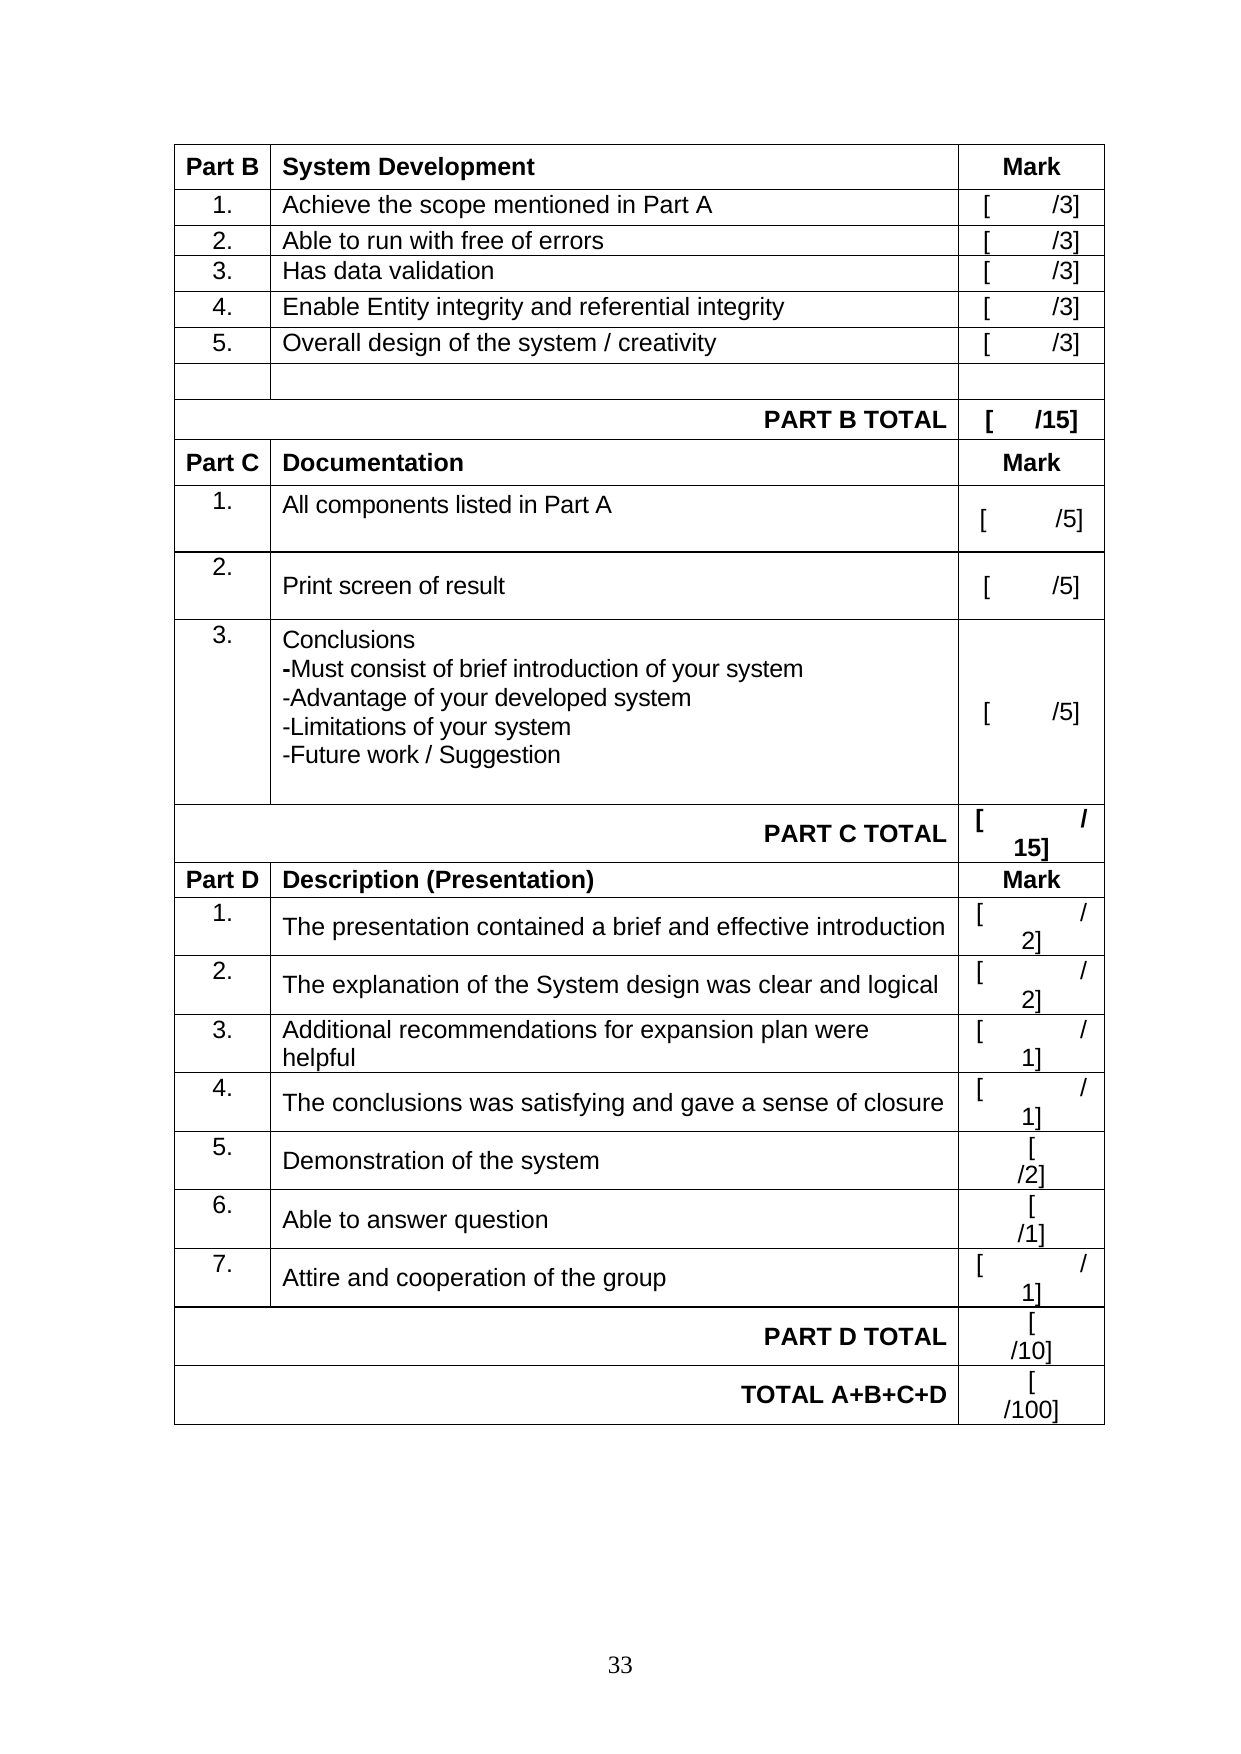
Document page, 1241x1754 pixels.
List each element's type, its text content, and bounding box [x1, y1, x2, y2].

table_cell PART D TOTAL [175, 1308, 958, 1365]
table_cell 3. [175, 620, 270, 803]
table_cell 3. [175, 1015, 270, 1072]
table_cell [175, 364, 270, 399]
table_cell 4. [175, 1073, 270, 1131]
table_cell [271, 364, 958, 399]
table_cell Attire and cooperation of the group [271, 1249, 958, 1306]
table_cell [ /1] [959, 1249, 1104, 1306]
table_cell [ /3] [959, 226, 1104, 255]
table_cell Part D [175, 863, 270, 897]
table_cell [ /5] [959, 486, 1104, 551]
table_cell [ /2] [959, 898, 1104, 955]
table_cell [ /15] [959, 400, 1104, 439]
table_cell Has data validation [271, 256, 958, 291]
table_cell PART C TOTAL [175, 805, 958, 862]
table_cell Overall design of the system / creativity [271, 328, 958, 363]
table_cell Enable Entity integrity and referential integrity [271, 292, 958, 327]
table_cell 1. [175, 486, 270, 551]
table_cell 1. [175, 898, 270, 955]
table_cell 5. [175, 1132, 270, 1189]
table_cell 2. [175, 956, 270, 1014]
table_cell Demonstration of the system [271, 1132, 958, 1189]
table_header Part B [175, 145, 270, 189]
table_cell 3. [175, 256, 270, 291]
table_cell Description (Presentation) [271, 863, 958, 897]
table_cell [ /3] [959, 256, 1104, 291]
table_cell [959, 364, 1104, 399]
table_cell Part C [175, 440, 270, 485]
table_cell [ /1] [959, 1073, 1104, 1131]
table_cell [ /1] [959, 1015, 1104, 1072]
table_cell All components listed in Part A [271, 486, 958, 551]
table_cell 5. [175, 328, 270, 363]
table_cell [ /3] [959, 292, 1104, 327]
table_cell [ /15] [959, 805, 1104, 862]
table_header Mark [959, 145, 1104, 189]
table_cell [ /2] [959, 956, 1104, 1014]
table_cell [ /3] [959, 328, 1104, 363]
table_cell 7. [175, 1249, 270, 1306]
table_cell Able to answer question [271, 1190, 958, 1248]
table_cell PART B TOTAL [175, 400, 958, 439]
table_cell [ /2] [959, 1132, 1104, 1189]
table_cell Achieve the scope mentioned in Part A [271, 190, 958, 225]
table_cell [ /10] [959, 1308, 1104, 1365]
table_cell 1. [175, 190, 270, 225]
table_cell 2. [175, 226, 270, 255]
table_cell Documentation [271, 440, 958, 485]
table_cell The explanation of the System design was clear and logical [271, 956, 958, 1014]
table_cell The presentation contained a brief and effective introduction [271, 898, 958, 955]
table_cell Mark [959, 863, 1104, 897]
table_cell [ /5] [959, 620, 1104, 803]
table_cell 2. [175, 553, 270, 619]
table_cell Conclusions -Must consist of brief introduction of your system -Advantage of your developed system -Limitations of your system -Future work / Suggestion [271, 620, 958, 803]
table_cell Additional recommendations for expansion plan were helpful [271, 1015, 958, 1072]
table_cell [ /100] [959, 1366, 1104, 1423]
table_cell 4. [175, 292, 270, 327]
table_cell Mark [959, 440, 1104, 485]
table_cell 6. [175, 1190, 270, 1248]
table_cell The conclusions was satisfying and gave a sense of closure [271, 1073, 958, 1131]
table_cell TOTAL A+B+C+D [175, 1366, 958, 1423]
table_header System Development [271, 145, 958, 189]
table_cell [ /3] [959, 190, 1104, 225]
table_cell Print screen of result [271, 553, 958, 619]
table_cell [ /5] [959, 553, 1104, 619]
table_cell [ /1] [959, 1190, 1104, 1248]
table_cell Able to run with free of errors [271, 226, 958, 255]
